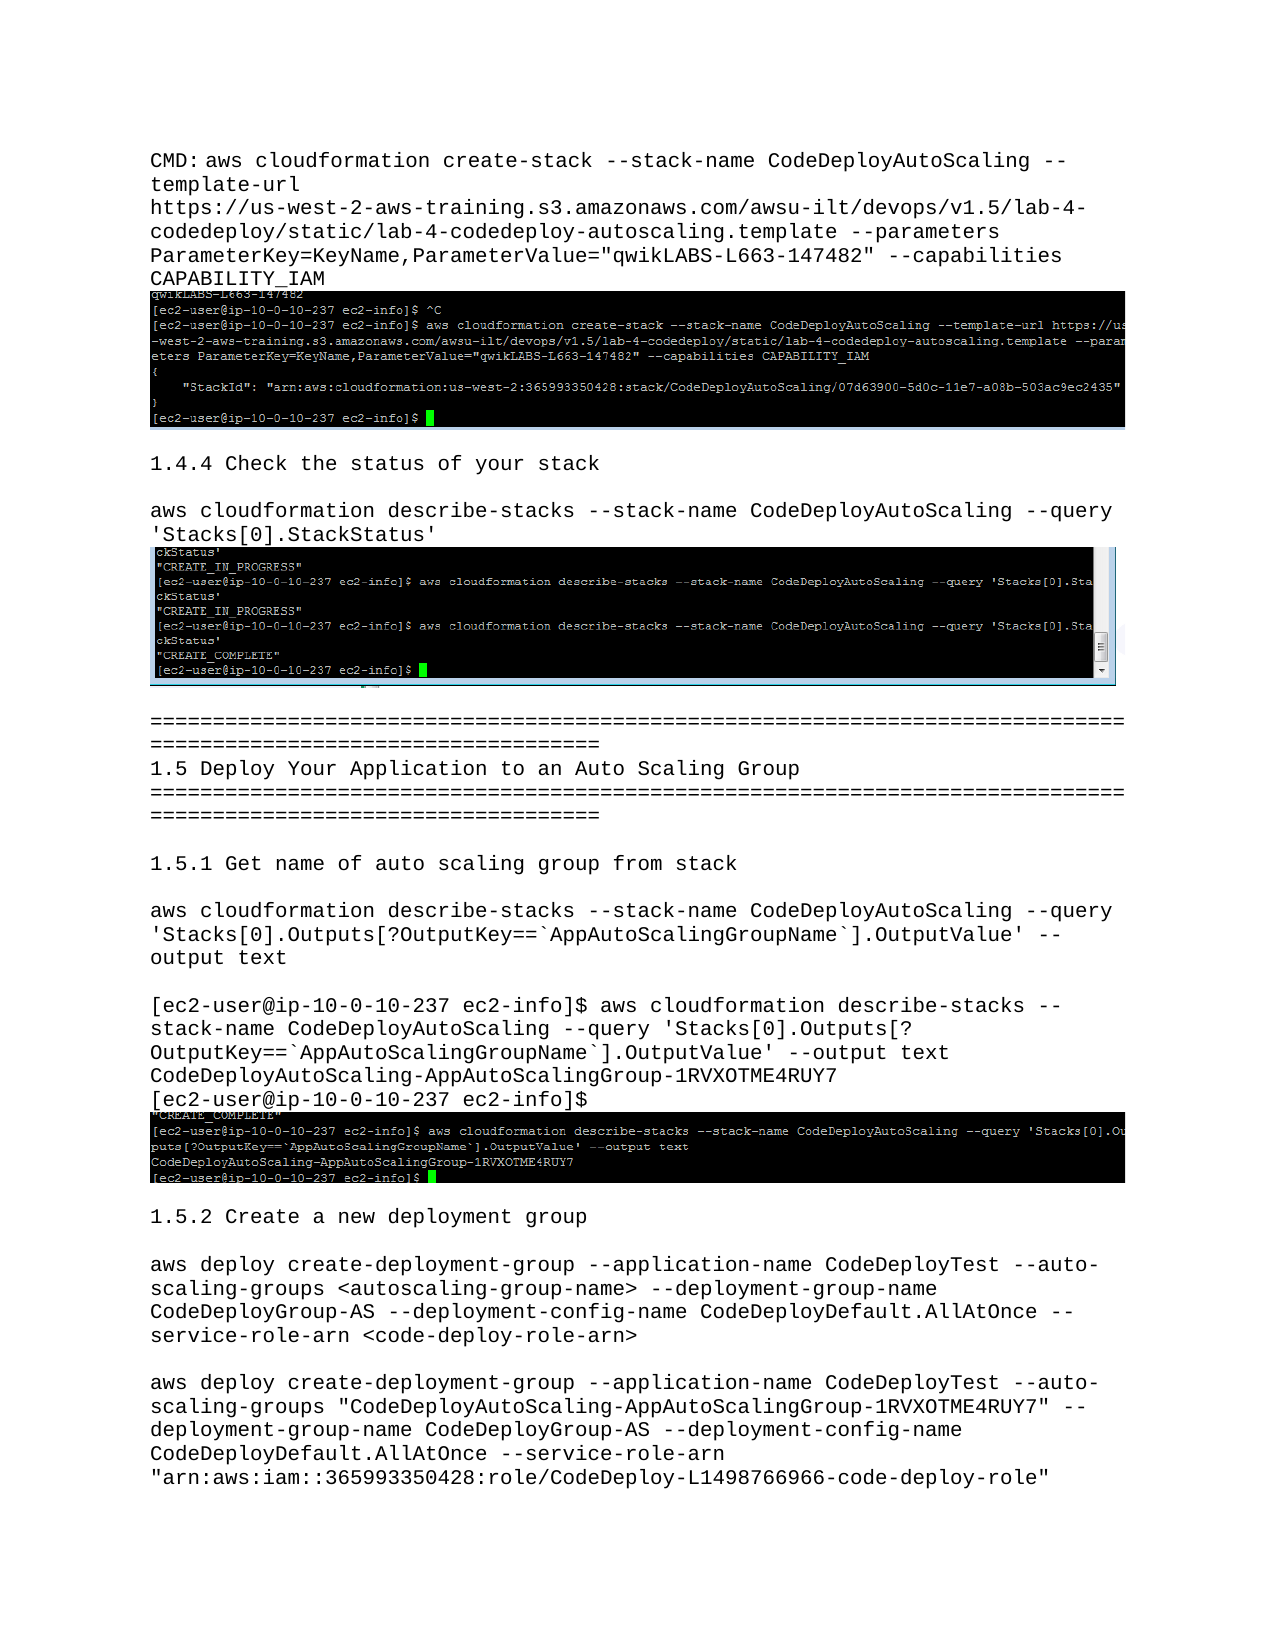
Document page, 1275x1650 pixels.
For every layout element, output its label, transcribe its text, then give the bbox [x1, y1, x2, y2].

text [ec2-user@ip-10-0-10-237 ec2-info]$ [150, 1089, 1125, 1112]
text 1.5.2 Create a new deployment group [150, 1207, 1125, 1230]
text [ec2-user@ip-10-0-10-237 ec2-info]$ aws cloudformation describe-stacks --stack-name CodeDeployAutoScaling --query 'Stacks[0].Outputs[?OutputKey==`AppAutoScalingGroupName`].OutputValue' --output text [150, 994, 1125, 1066]
picture [150, 1112, 1125, 1183]
text aws deploy create-deployment-group --application-name CodeDeployTest --auto-scaling-groups "CodeDeployAutoScaling-AppAutoScalingGroup-1RVXOTME4RUY7" --deployment-group-name CodeDeployGroup-AS --deployment-config-name CodeDeployDefault.AllAtOnce --service-role-arn "arn:aws:iam::365993350428:role/CodeDeploy-L1498766966-code-deploy-role" [150, 1372, 1125, 1490]
picture [150, 547, 1125, 688]
text aws cloudformation describe-stacks --stack-name CodeDeployAutoScaling --query 'Stacks[0].Outputs[?OutputKey==`AppAutoScalingGroupName`].OutputValue' --output text [150, 900, 1125, 971]
text CMD: aws cloudformation create-stack --stack-name CodeDeployAutoScaling --template-url https://us-west-2-aws-training.s3.amazonaws.com/awsu-ilt/devops/v1.5/lab-4-codedeploy/static/lab-4-codedeploy-autoscaling.template --parameters ParameterKey=KeyName,ParameterValue="qwikLABS-L663-147482" --capabilities CAPABILITY_IAM [150, 150, 1125, 291]
text ================================================================================================================== [150, 711, 1125, 758]
text CodeDeployAutoScaling-AppAutoScalingGroup-1RVXOTME4RUY7 [150, 1066, 1125, 1089]
text ================================================================================================================== [150, 782, 1125, 829]
text 1.5 Deploy Your Application to an Auto Scaling Group [150, 758, 1125, 782]
picture [150, 291, 1125, 430]
text aws cloudformation describe-stacks --stack-name CodeDeployAutoScaling --query 'Stacks[0].StackStatus' [150, 500, 1125, 547]
text 1.5.1 Get name of auto scaling group from stack [150, 853, 1125, 876]
text aws deploy create-deployment-group --application-name CodeDeployTest --auto-scaling-groups <autoscaling-group-name> --deployment-group-name CodeDeployGroup-AS --deployment-config-name CodeDeployDefault.AllAtOnce --service-role-arn <code-deploy-role-arn> [150, 1254, 1125, 1348]
text 1.4.4 Check the status of your stack [150, 453, 1125, 476]
